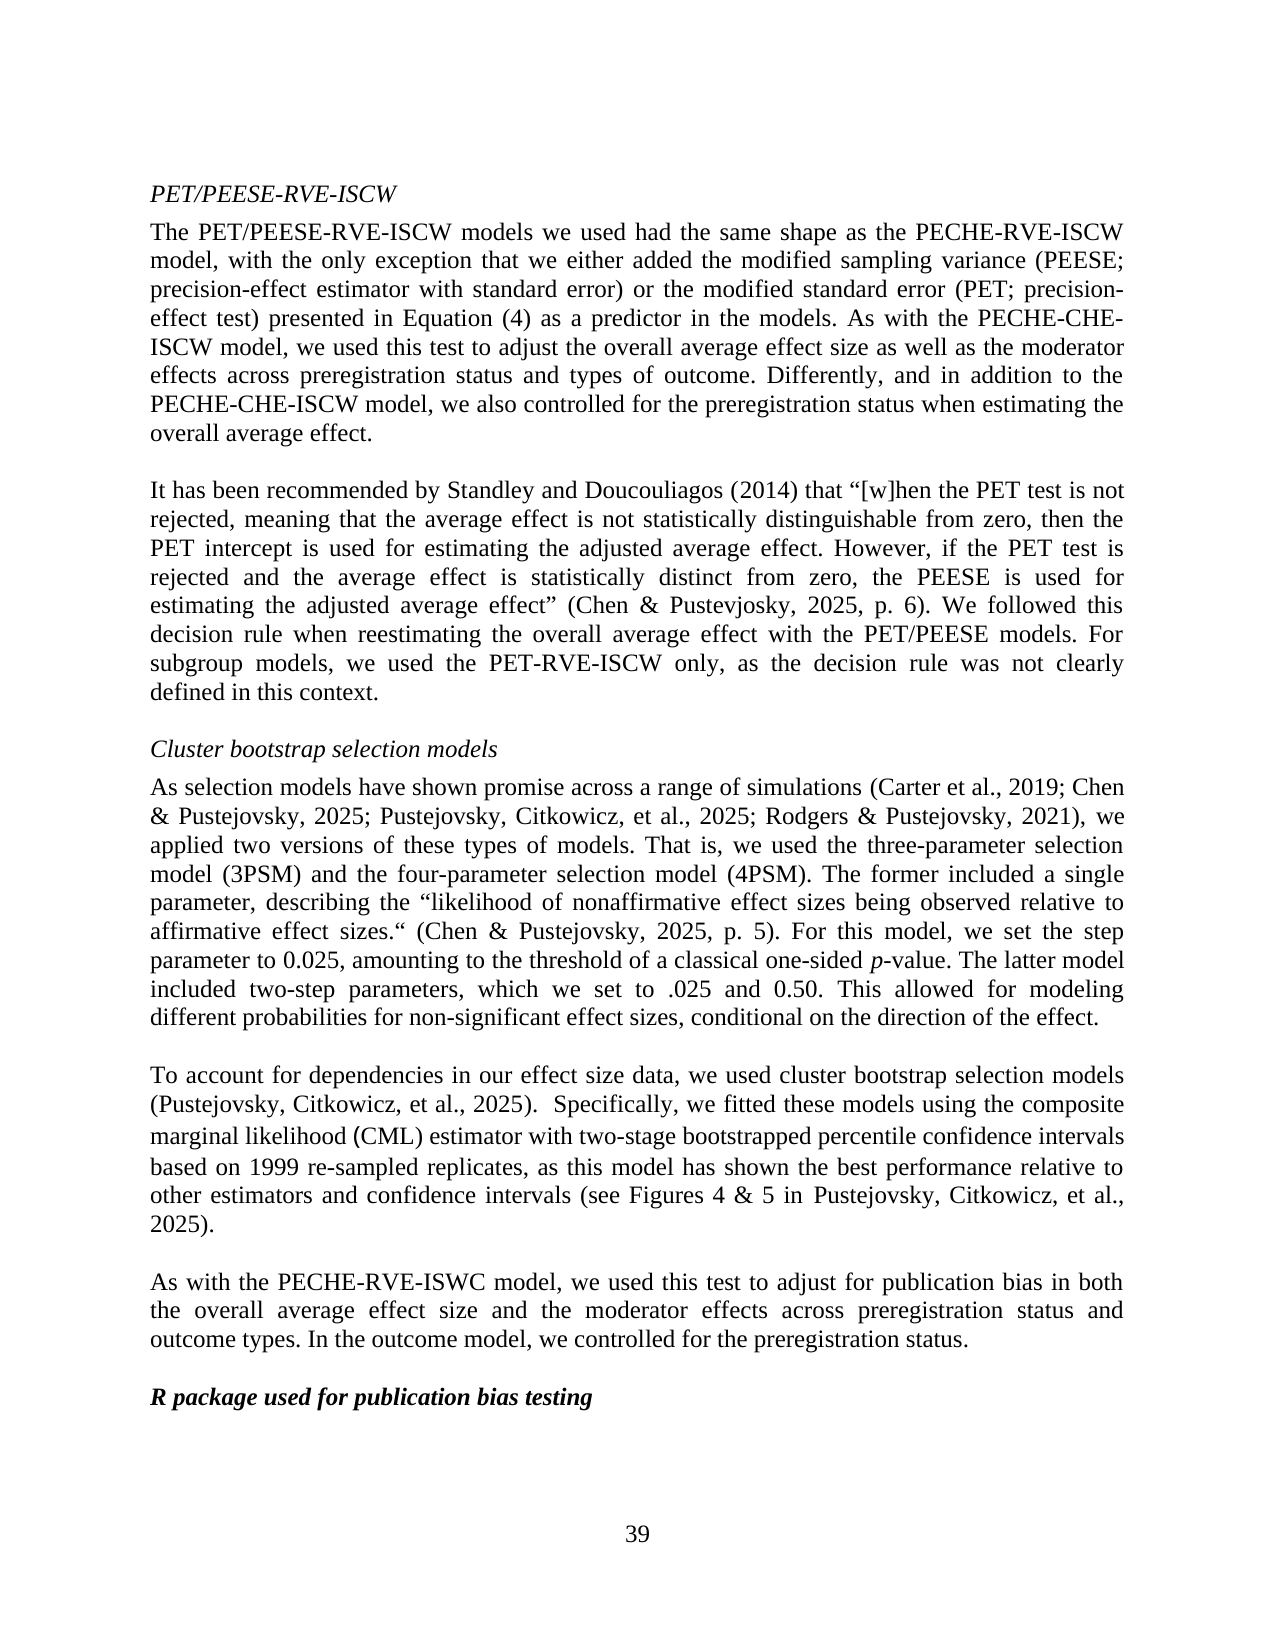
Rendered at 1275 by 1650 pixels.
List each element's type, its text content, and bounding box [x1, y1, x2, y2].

text The PET/PEESE-RVE-ISCW models we used had the same shape as the PECHE-RVE-ISCW model, with the only exception that we either added the modified sampling variance (PEESE; precision-effect estimator with standard error) or the modified standard error (PET; precision-effect test) presented in Equation (4) as a predictor in the models. As with the PECHE-CHE-ISCW model, we used this test to adjust the overall average effect size as well as the moderator effects across preregistration status and types of outcome. Differently, and in addition to the PECHE-CHE-ISCW model, we also controlled for the preregistration status when estimating the overall average effect. [150, 217, 1125, 447]
subtitle R package used for publication bias testing [150, 1382, 1125, 1410]
subtitle Cluster bootstrap selection models [150, 734, 1125, 763]
text To account for dependencies in our effect size data, we used cluster bootstrap selection models (Pustejovsky, Citkowicz, et al., 2025). Specifically, we fitted these models using the composite marginal likelihood (CML) estimator with two-stage bootstrapped percentile confidence intervals based on 1999 re-sampled replicates, as this model has shown the best performance relative to other estimators and confidence intervals (see Figures 4 & 5 in Pustejovsky, Citkowicz, et al., 2025). [150, 1060, 1125, 1238]
text As with the PECHE-RVE-ISWC model, we used this test to adjust for publication bias in both the overall average effect size and the moderator effects across preregistration status and outcome types. In the outcome model, we controlled for the preregistration status. [150, 1267, 1125, 1353]
text As selection models have shown promise across a range of simulations (Carter et al., 2019; Chen & Pustejovsky, 2025; Pustejovsky, Citkowicz, et al., 2025; Rodgers & Pustejovsky, 2021), we applied two versions of these types of models. That is, we used the three-parameter selection model (3PSM) and the four-parameter selection model (4PSM). The former included a single parameter, describing the “likelihood of nonaffirmative effect sizes being observed relative to affirmative effect sizes.“ (Chen & Pustejovsky, 2025, p. 5). For this model, we set the step parameter to 0.025, amounting to the threshold of a classical one-sided p-value. The latter model included two-step parameters, which we set to .025 and 0.50. This allowed for modeling different probabilities for non-significant effect sizes, conditional on the direction of the effect. [150, 772, 1125, 1031]
subtitle PET/PEESE-RVE-ISCW [150, 179, 1125, 207]
text It has been recommended by Standley and Doucouliagos (2014) that “[w]hen the PET test is not rejected, meaning that the average effect is not statistically distinguishable from zero, then the PET intercept is used for estimating the adjusted average effect. However, if the PET test is rejected and the average effect is statistically distinct from zero, the PEESE is used for estimating the adjusted average effect” (Chen & Pustevjosky, 2025, p. 6). We followed this decision rule when reestimating the overall average effect with the PET/PEESE models. For subgroup models, we used the PET-RVE-ISCW only, as the decision rule was not clearly defined in this context. [150, 476, 1125, 706]
